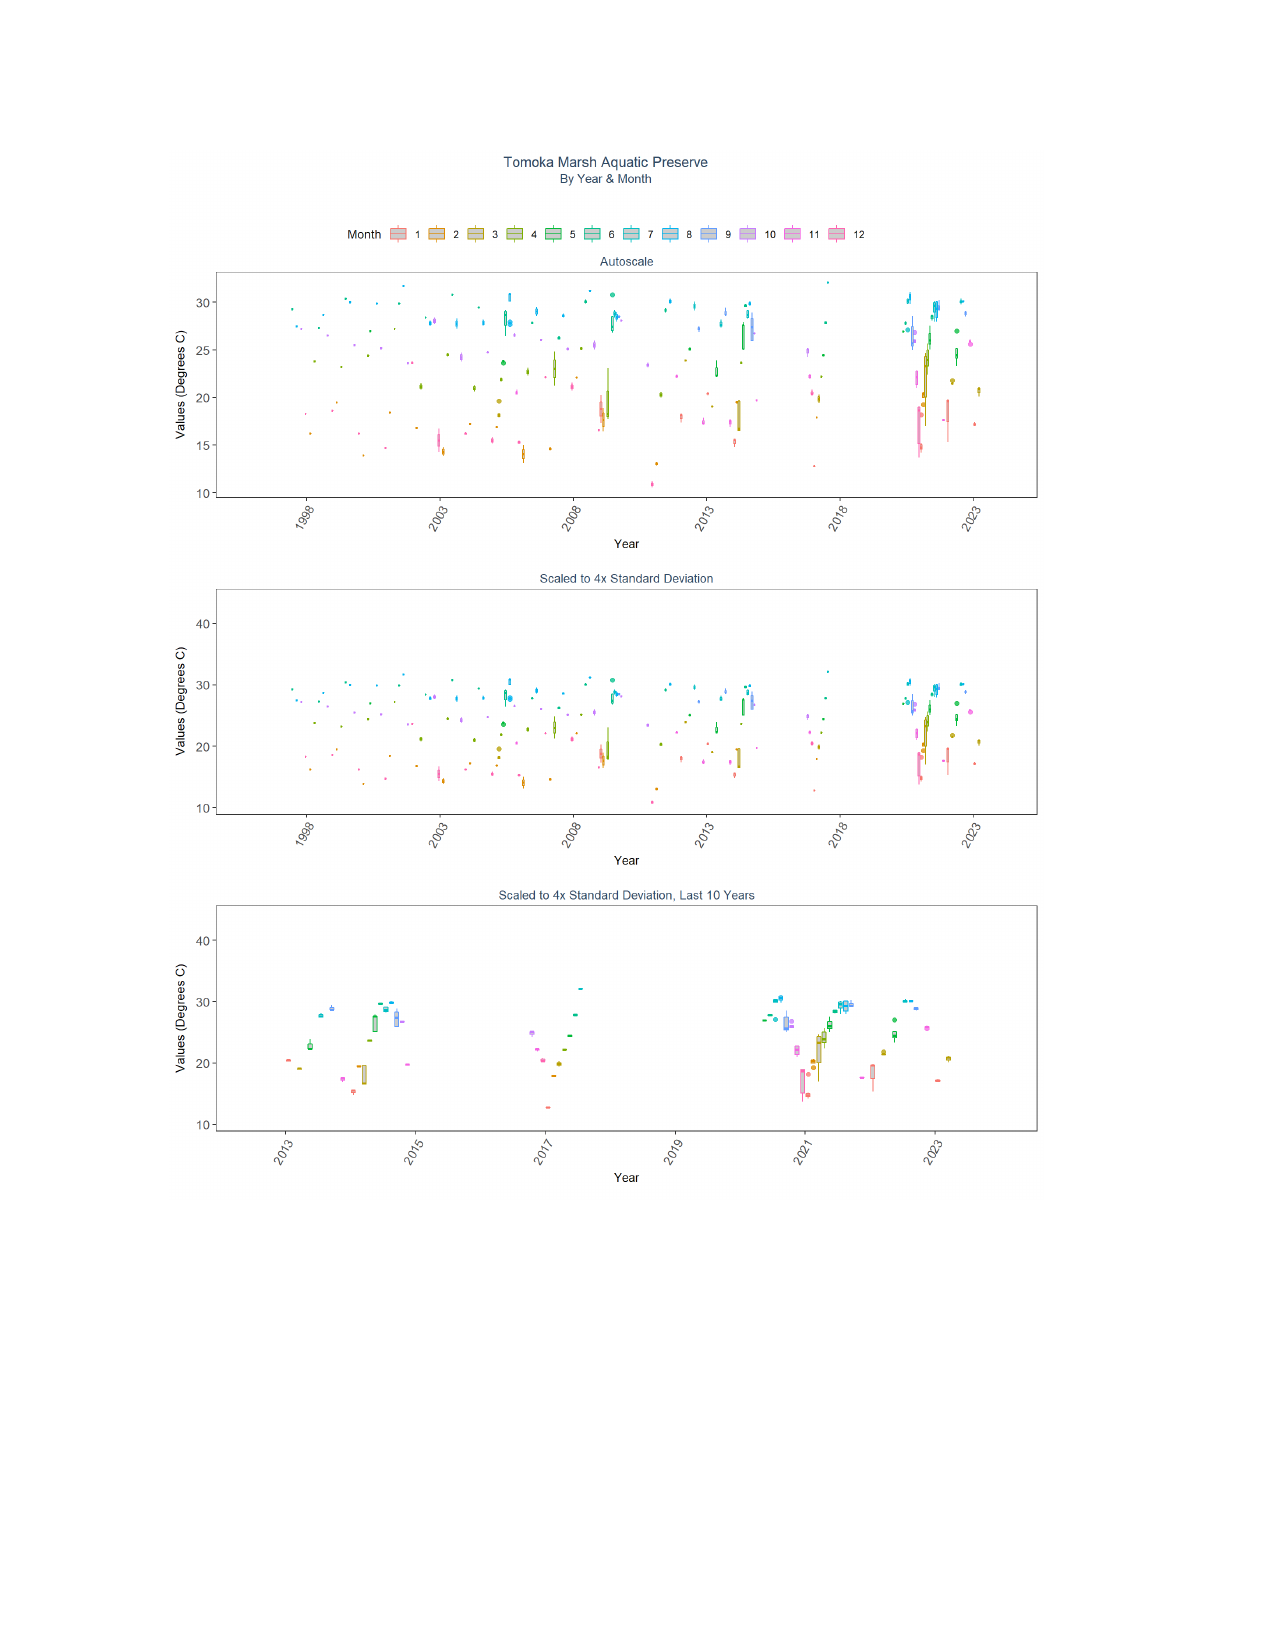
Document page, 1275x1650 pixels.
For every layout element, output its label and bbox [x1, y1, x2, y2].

picture [168, 150, 1044, 1200]
